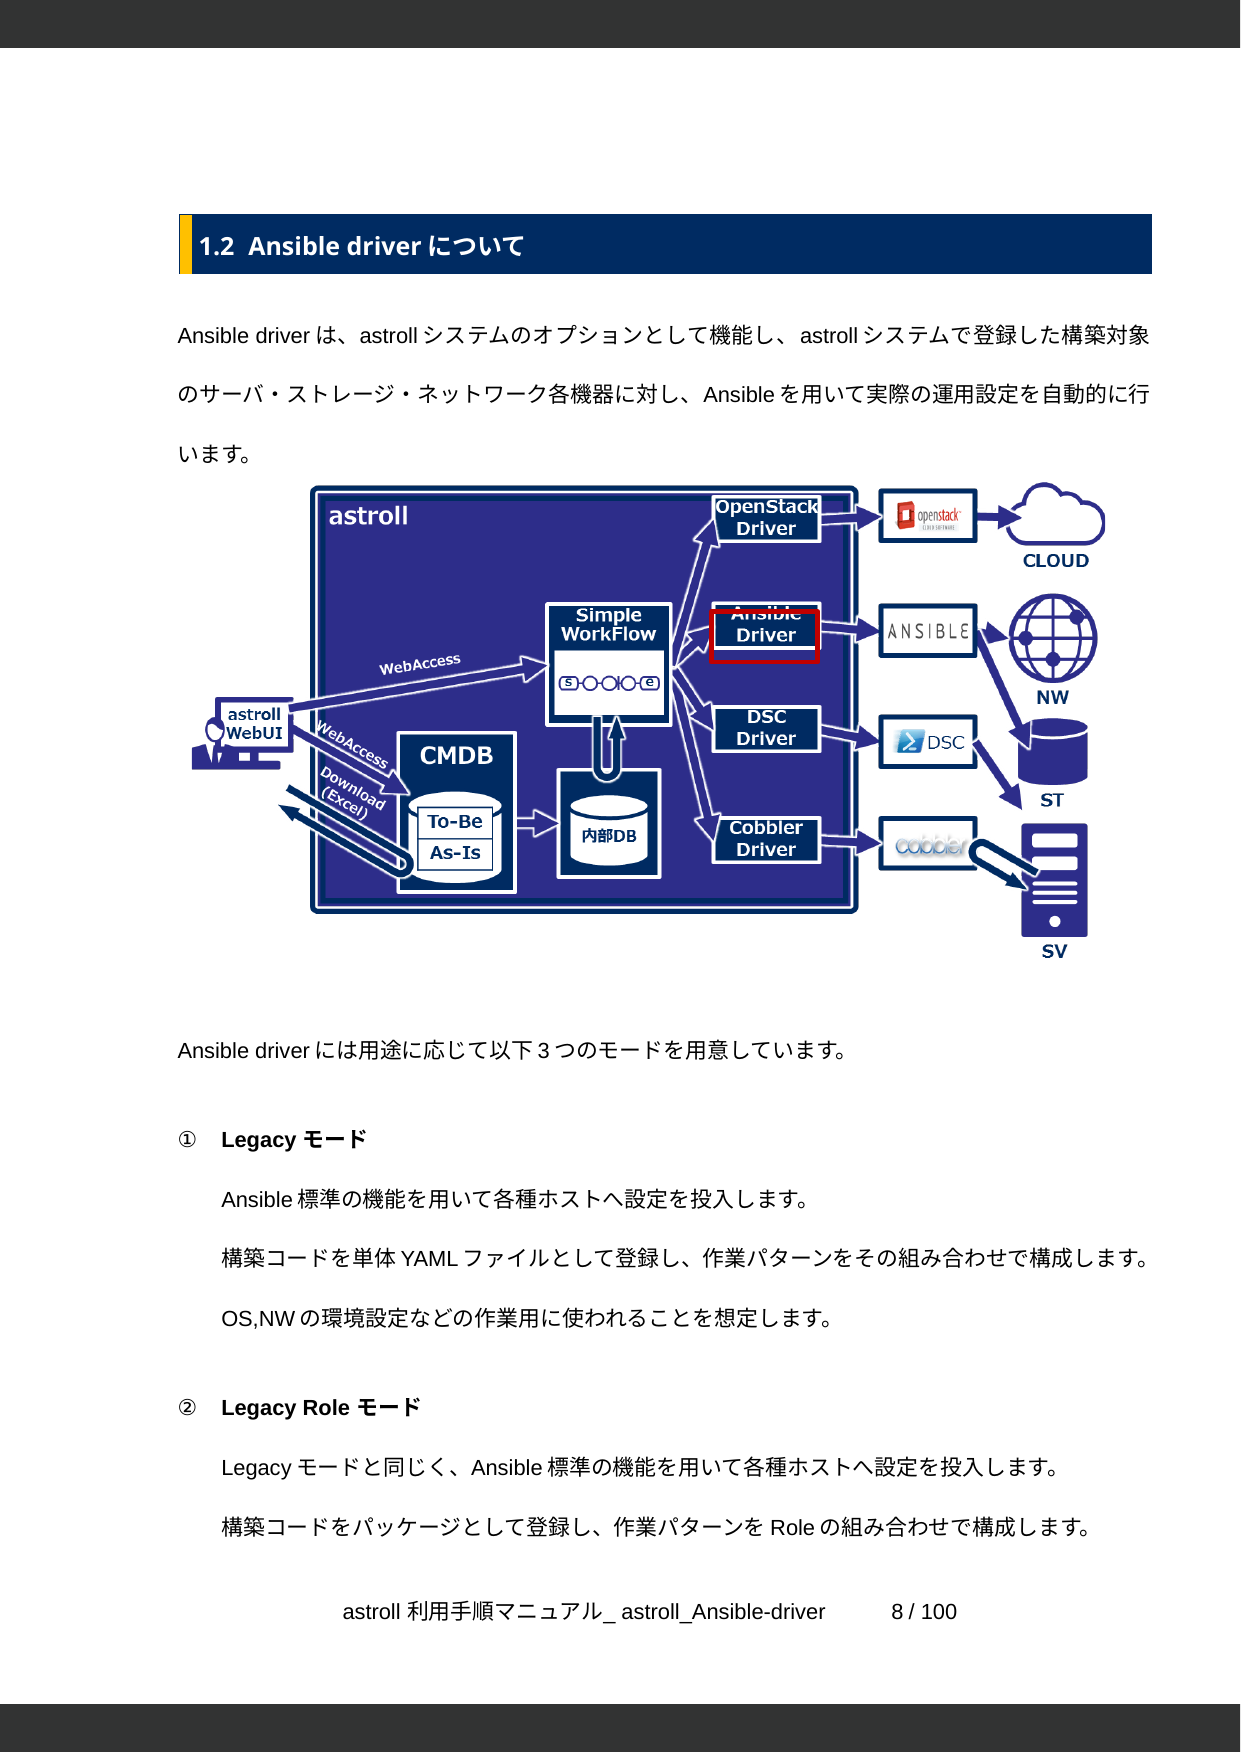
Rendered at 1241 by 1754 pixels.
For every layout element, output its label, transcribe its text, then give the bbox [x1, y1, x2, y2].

subtitle Ansible driverについて [179, 214, 1152, 274]
text Ansible driverは、astrollシステムのオプションとして機能し、astrollシステムで登録した構築対象のサーバ・ストレージ・ネットワーク各機器に対し、Ansibleを用いて実際の運用設定を自動的に行います。 [177, 304, 1152, 483]
picture [0, 0, 1241, 48]
picture [191, 482, 1106, 975]
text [177, 1376, 1152, 1555]
text Legacy モード Ansible標準の機能を用いて各種ホストへ設定を投入します。 構築コードを単体YAMLファイルとして登録し、作業パターンをその組み合わせで構成します。 OS,NWの環境設定などの作業用に使われることを想定します。 [177, 1108, 1152, 1347]
text Ansible driverには用途に応じて以下3つのモードを用意しています。 [177, 1019, 1152, 1108]
picture [0, 1704, 1241, 1752]
